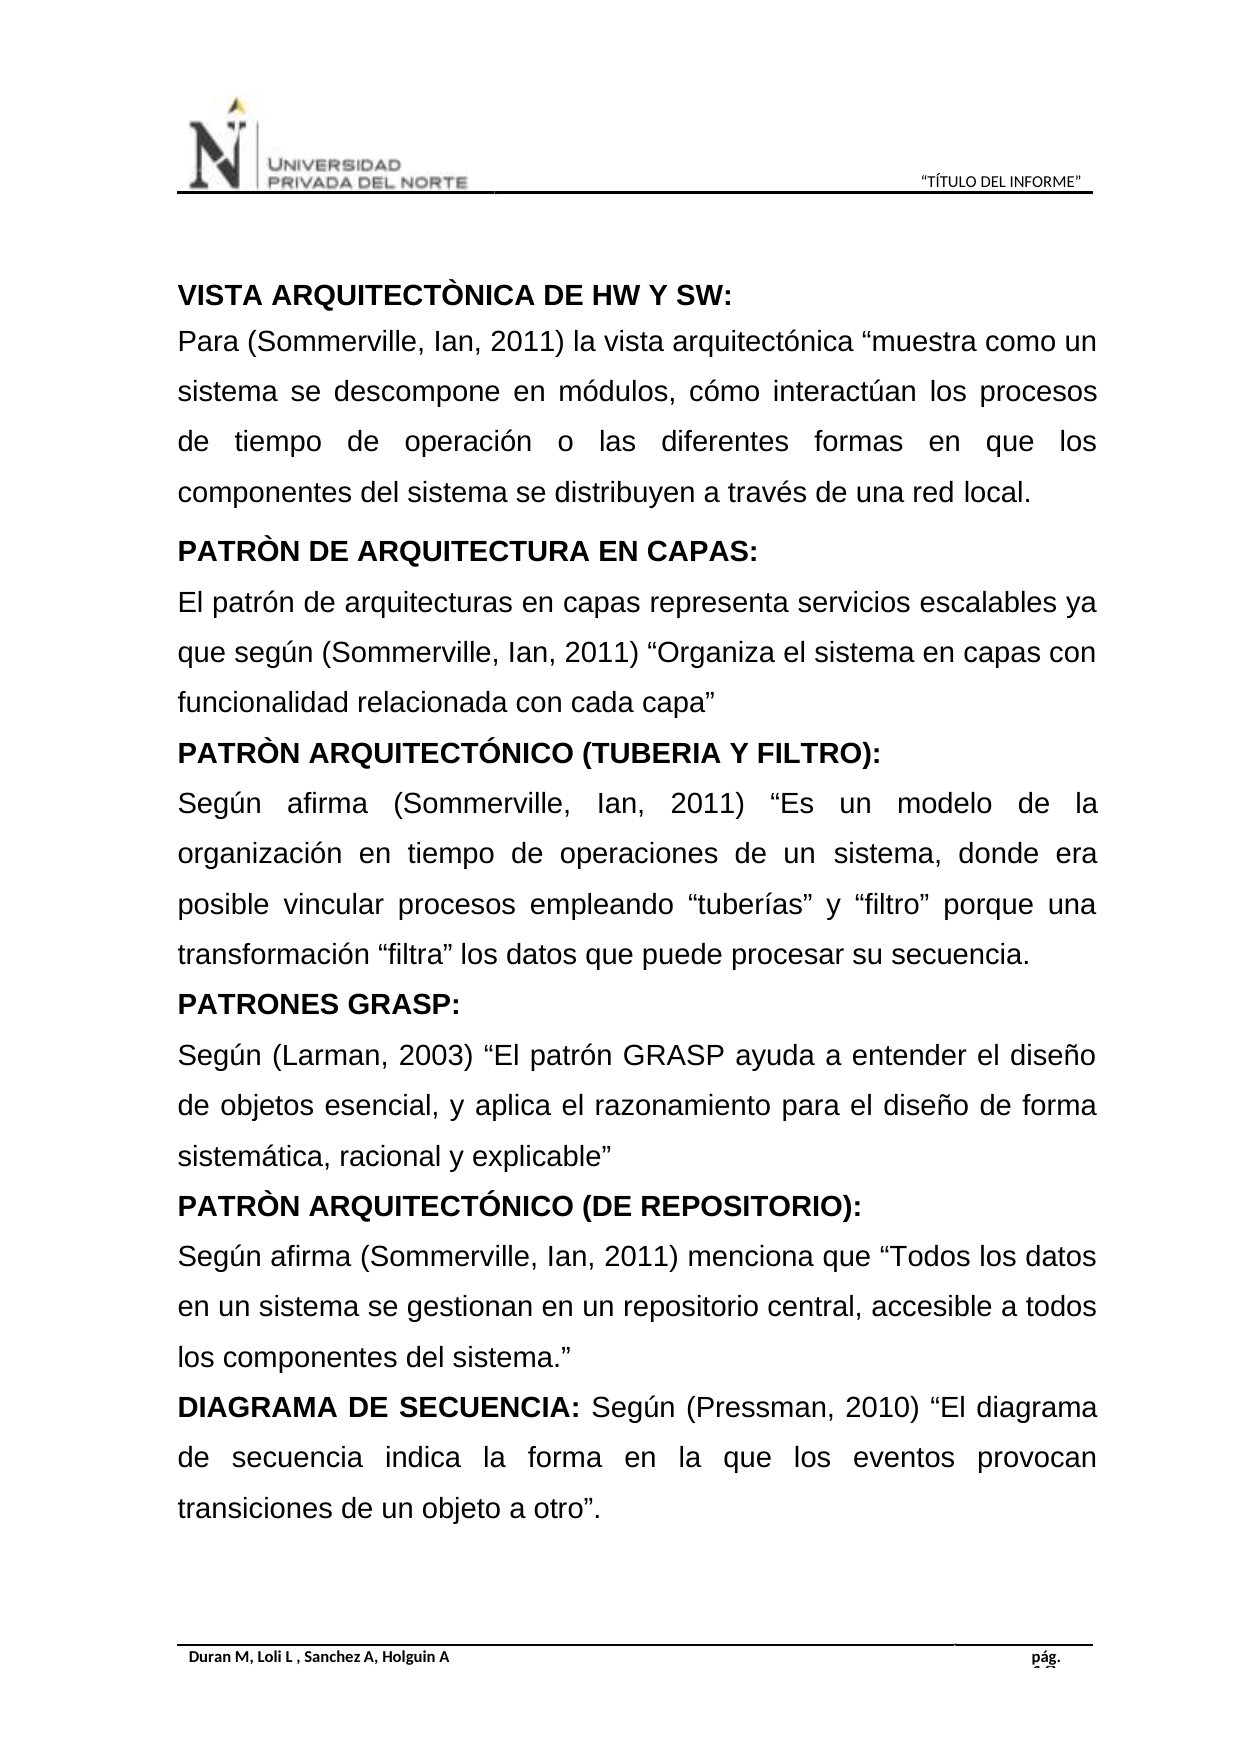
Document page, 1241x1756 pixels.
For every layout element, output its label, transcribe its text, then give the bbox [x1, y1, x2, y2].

subtitle PATRÒN ARQUITECTÓNICO (DE REPOSITORIO): [177, 1189, 1180, 1222]
text Según (Larman, 2003) “El patrón GRASP ayuda a entender el diseño de objetos esencial, y aplica el razonamiento para el diseño de forma sistemática, racional y explicable” [177, 1038, 1098, 1172]
text Según afirma (Sommerville, Ian, 2011) “Es un modelo de la organización en tiempo de operaciones de un sistema, donde era posible vincular procesos empleando “tuberías” y “filtro” porque una transformación “filtra” los datos que puede procesar su secuencia. [177, 786, 1098, 971]
text Según afirma (Sommerville, Ian, 2011) menciona que “Todos los datos en un sistema se gestionan en un repositorio central, accesible a todos los componentes del sistema.” [177, 1239, 1098, 1373]
text DIAGRAMA DE SECUENCIA: Según (Pressman, 2010) “El diagrama de secuencia indica la forma en la que los eventos provocan transiciones de un objeto a otro”. [177, 1390, 1098, 1524]
text Para (Sommerville, Ian, 2011) la vista arquitectónica “muestra como un sistema se descompone en módulos, cómo interactúan los procesos de tiempo de operación o las diferentes formas en que los componentes del sistema se distribuyen a través de una red local. [177, 324, 1098, 508]
picture [188, 95, 469, 191]
subtitle PATRÒN DE ARQUITECTURA EN CAPAS: [177, 534, 1180, 568]
subtitle VISTA ARQUITECTÒNICA DE HW Y SW: [177, 278, 1180, 311]
subtitle PATRONES GRASP: [177, 987, 1180, 1021]
subtitle PATRÒN ARQUITECTÓNICO (TUBERIA Y FILTRO): [177, 736, 1180, 769]
text El patrón de arquitecturas en capas representa servicios escalables ya que según (Sommerville, Ian, 2011) “Organiza el sistema en capas con funcionalidad relacionada con cada capa” [177, 585, 1098, 719]
